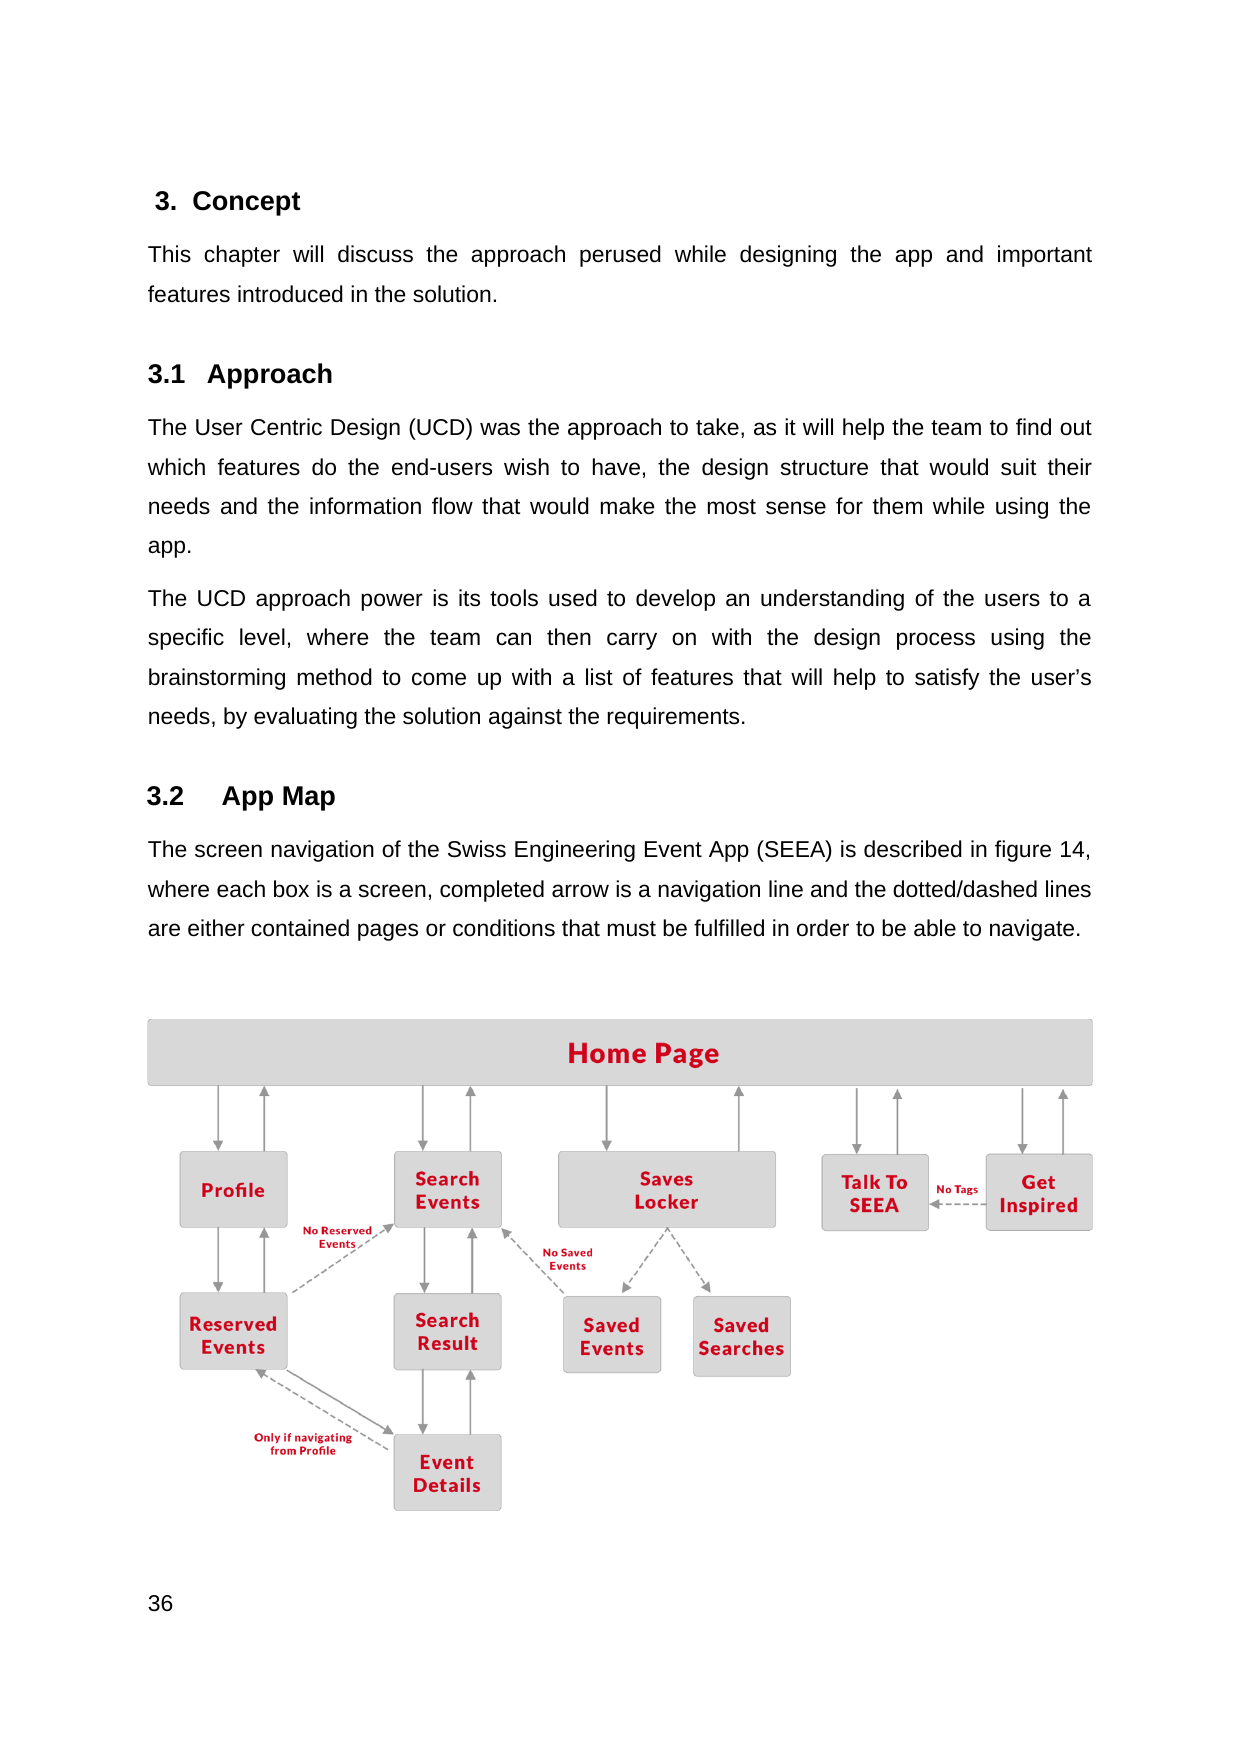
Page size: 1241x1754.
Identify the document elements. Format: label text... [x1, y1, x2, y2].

text The UCD approach power is its tools used to develop an understanding of the users to a specific level, where the team can then carry on with the design process using the brainstorming method to come up with a list of features that will help to satisfy the user’s needs, by evaluating the solution against the requirements. [148, 584, 1093, 729]
subtitle Approach [148, 358, 1093, 389]
text The screen navigation of the Swiss Engineering Event App (SEEA) is described in figure 14, where each box is a screen, completed arrow is a navigation line and the dotted/dashed lines are either contained pages or conditions that must be fulfilled in order to be able to navigate. [148, 836, 1093, 941]
subtitle App Map [146, 780, 1093, 811]
text The User Centric Design (UCD) was the approach to take, as it will help the team to find out which features do the end-users wish to have, the design structure that would suit their needs and the information flow that would make the most sense for them while using the app. [148, 414, 1093, 559]
subtitle Concept [154, 185, 1093, 216]
text This chapter will discuss the approach perused while designing the app and important features introduced in the solution. [148, 241, 1093, 307]
picture [147, 1019, 1093, 1511]
